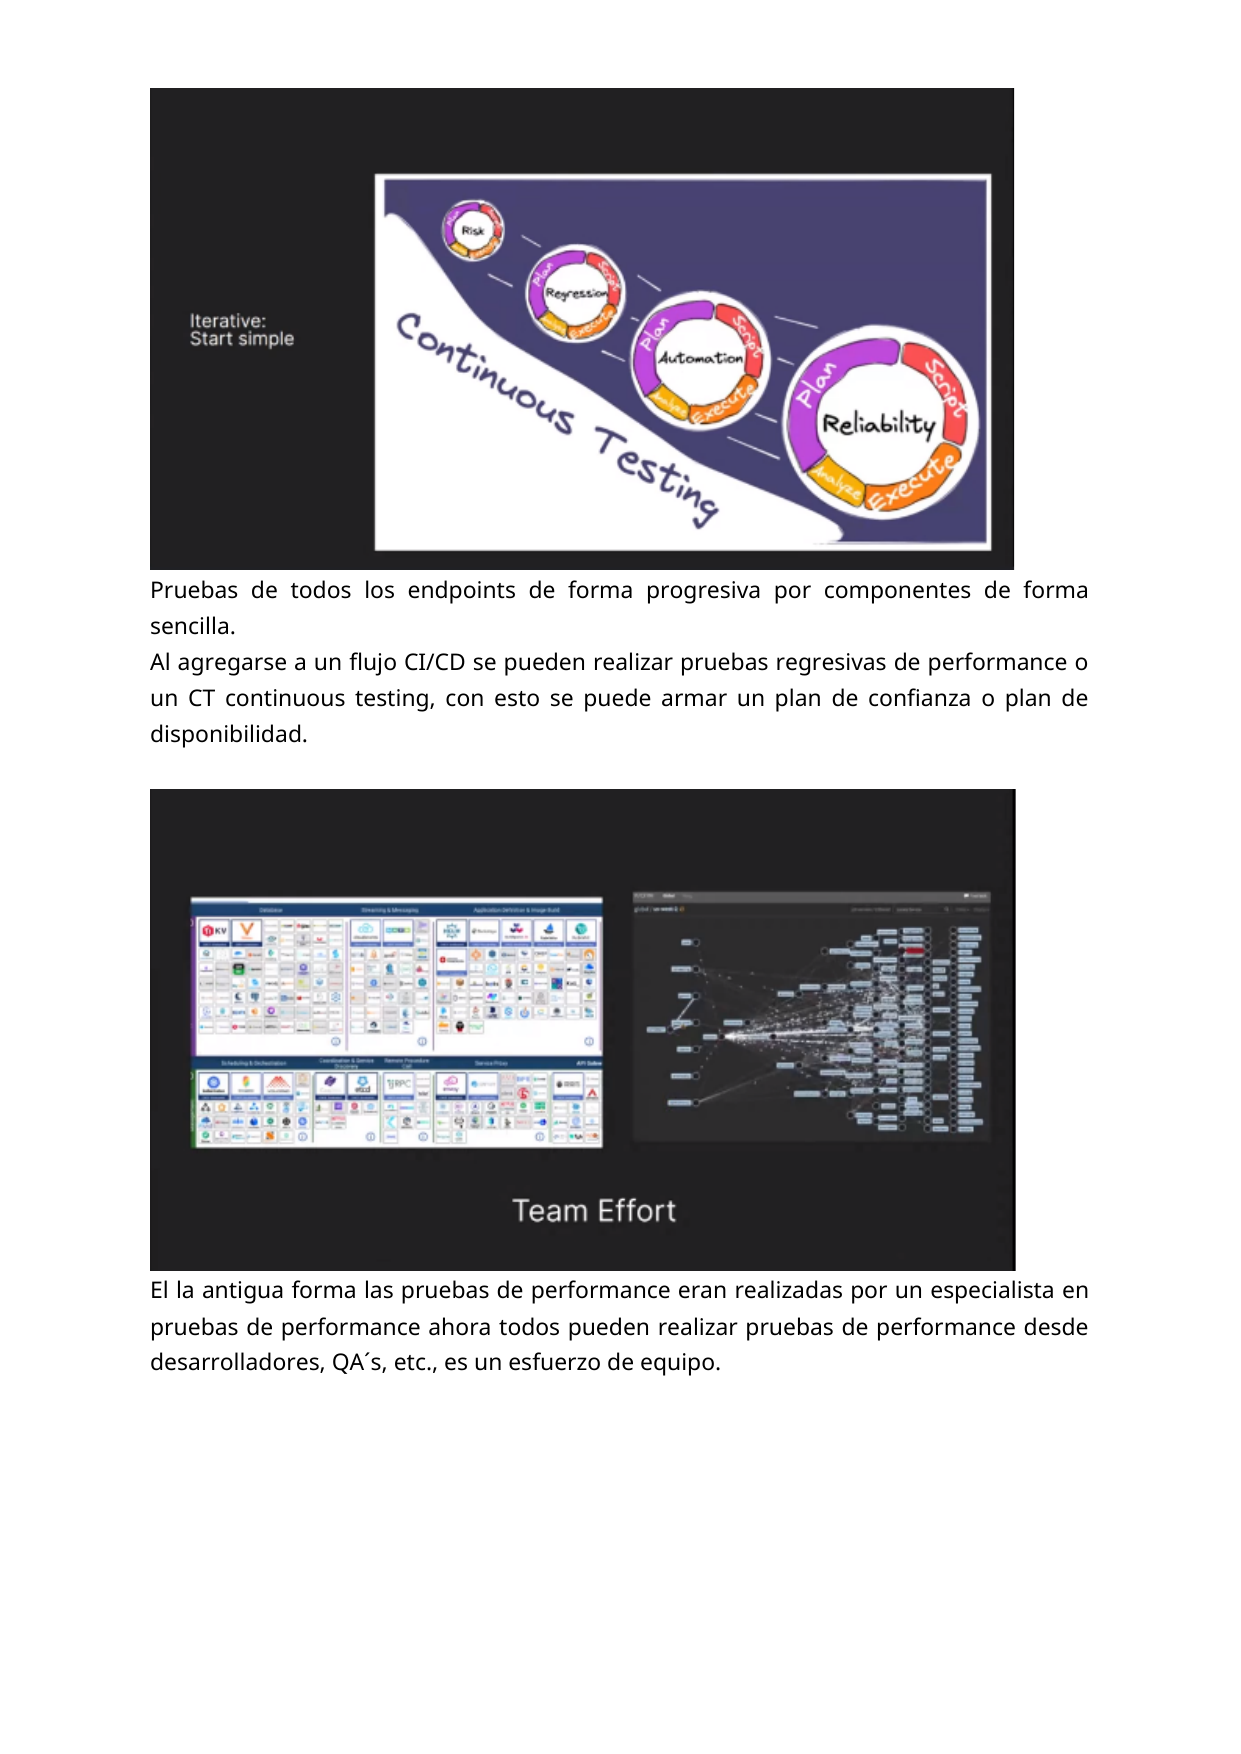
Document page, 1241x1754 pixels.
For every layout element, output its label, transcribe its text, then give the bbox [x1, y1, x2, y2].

picture [150, 789, 1016, 1271]
text El la antigua forma las pruebas de performance eran realizadas por un especialista en pruebas de performance ahora todos pueden realizar pruebas de performance desde desarrolladores, QA´s, etc., es un esfuerzo de equipo. [150, 1274, 1090, 1378]
text Al agregarse a un flujo CI/CD se pueden realizar pruebas regresivas de performance o un CT continuous testing, con esto se puede armar un plan de confianza o plan de disponibilidad. [150, 646, 1090, 749]
text Pruebas de todos los endpoints de forma progresiva por componentes de forma sencilla. [150, 574, 1090, 641]
picture [150, 88, 1015, 570]
